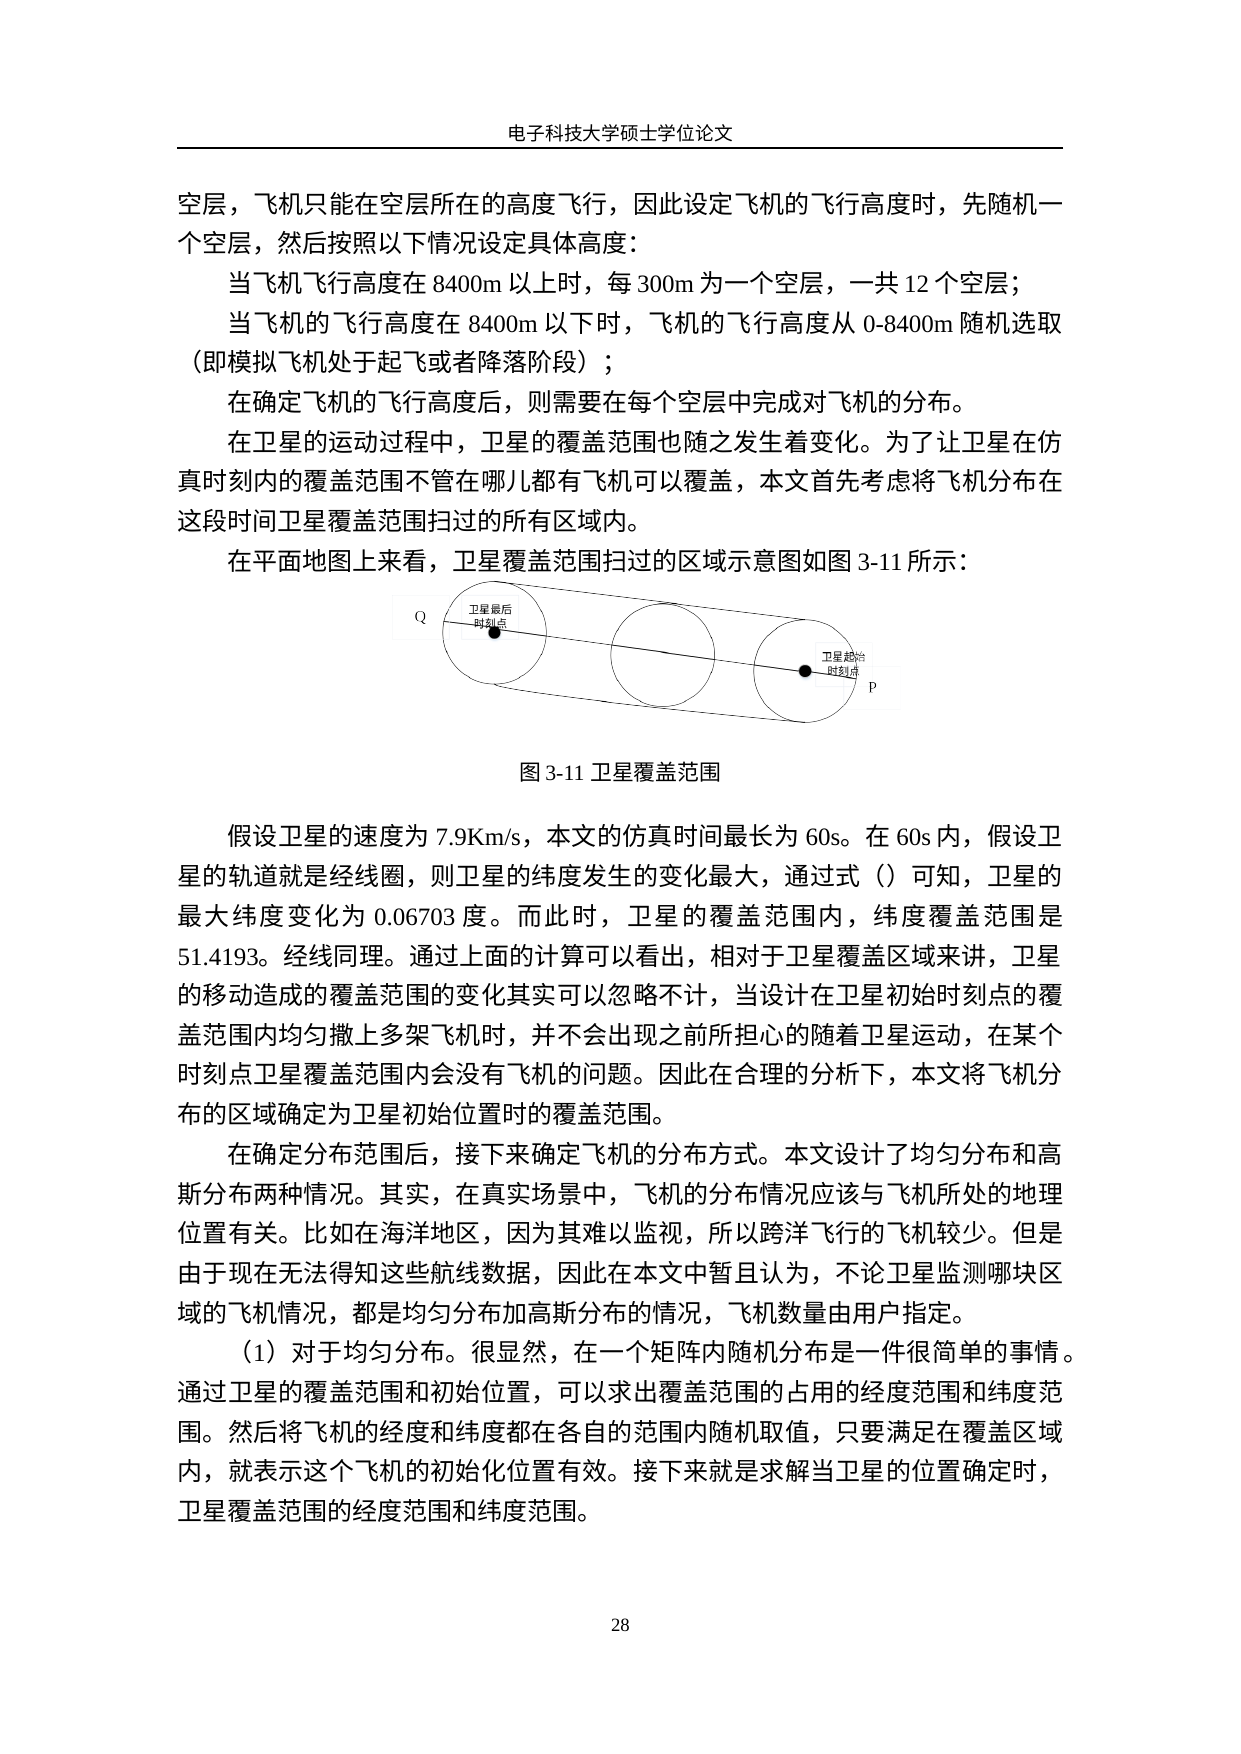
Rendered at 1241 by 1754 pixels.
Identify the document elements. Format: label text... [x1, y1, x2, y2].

text 在平面地图上来看，卫星覆盖范围扫过的区域示意图如图3-11所示： [177, 539, 1063, 579]
text 在确定飞机的飞行高度后，则需要在每个空层中完成对飞机的分布。 [177, 381, 1063, 421]
text 在确定分布范围后，接下来确定飞机的分布方式。本文设计了均匀分布和高斯分布两种情况。其实，在真实场景中，飞机的分布情况应该与飞机所处的地理位置有关。比如在海洋地区，因为其难以监视，所以跨洋飞行的飞机较少。但是由于现在无法得知这些航线数据，因此在本文中暂且认为，不论卫星监测哪块区域的飞机情况，都是均匀分布加高斯分布的情况，飞机数量由用户指定。 [177, 1133, 1063, 1331]
text （1）对于均匀分布。很显然，在一个矩阵内随机分布是一件很简单的事情。通过卫星的覆盖范围和初始位置，可以求出覆盖范围的占用的经度范围和纬度范围。然后将飞机的经度和纬度都在各自的范围内随机取值，只要满足在覆盖区域内，就表示这个飞机的初始化位置有效。接下来就是求解当卫星的位置确定时，卫星覆盖范围的经度范围和纬度范围。 [177, 1331, 1063, 1529]
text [177, 182, 1063, 262]
text 当飞机飞行高度在8400m以上时，每300m为一个空层，一共12个空层； [177, 262, 1063, 301]
text 在卫星的运动过程中，卫星的覆盖范围也随之发生着变化。为了让卫星在仿真时刻内的覆盖范围不管在哪儿都有飞机可以覆盖，本文首先考虑将飞机分布在这段时间卫星覆盖范围扫过的所有区域内。 [177, 421, 1063, 539]
text 当飞机的飞行高度在8400m以下时，飞机的飞行高度从0-8400m随机选取（即模拟飞机处于起飞或者降落阶段）； [177, 301, 1063, 381]
text 假设卫星的速度为7.9Km/s，本文的仿真时间最长为60s。在60s内，假设卫星的轨道就是经线圈，则卫星的纬度发生的变化最大，通过式（）可知，卫星的最大纬度变化为0.06703度。而此时，卫星的覆盖范围内，纬度覆盖范围是51.4193。经线同理。通过上面的计算可以看出，相对于卫星覆盖区域来讲，卫星的移动造成的覆盖范围的变化其实可以忽略不计，当设计在卫星初始时刻点的覆盖范围内均匀撒上多架飞机时，并不会出现之前所担心的随着卫星运动，在某个时刻点卫星覆盖范围内会没有飞机的问题。因此在合理的分析下，本文将飞机分布的区域确定为卫星初始位置时的覆盖范围。 [177, 815, 1063, 1133]
text 图3-11 卫星覆盖范围 [177, 751, 1063, 790]
